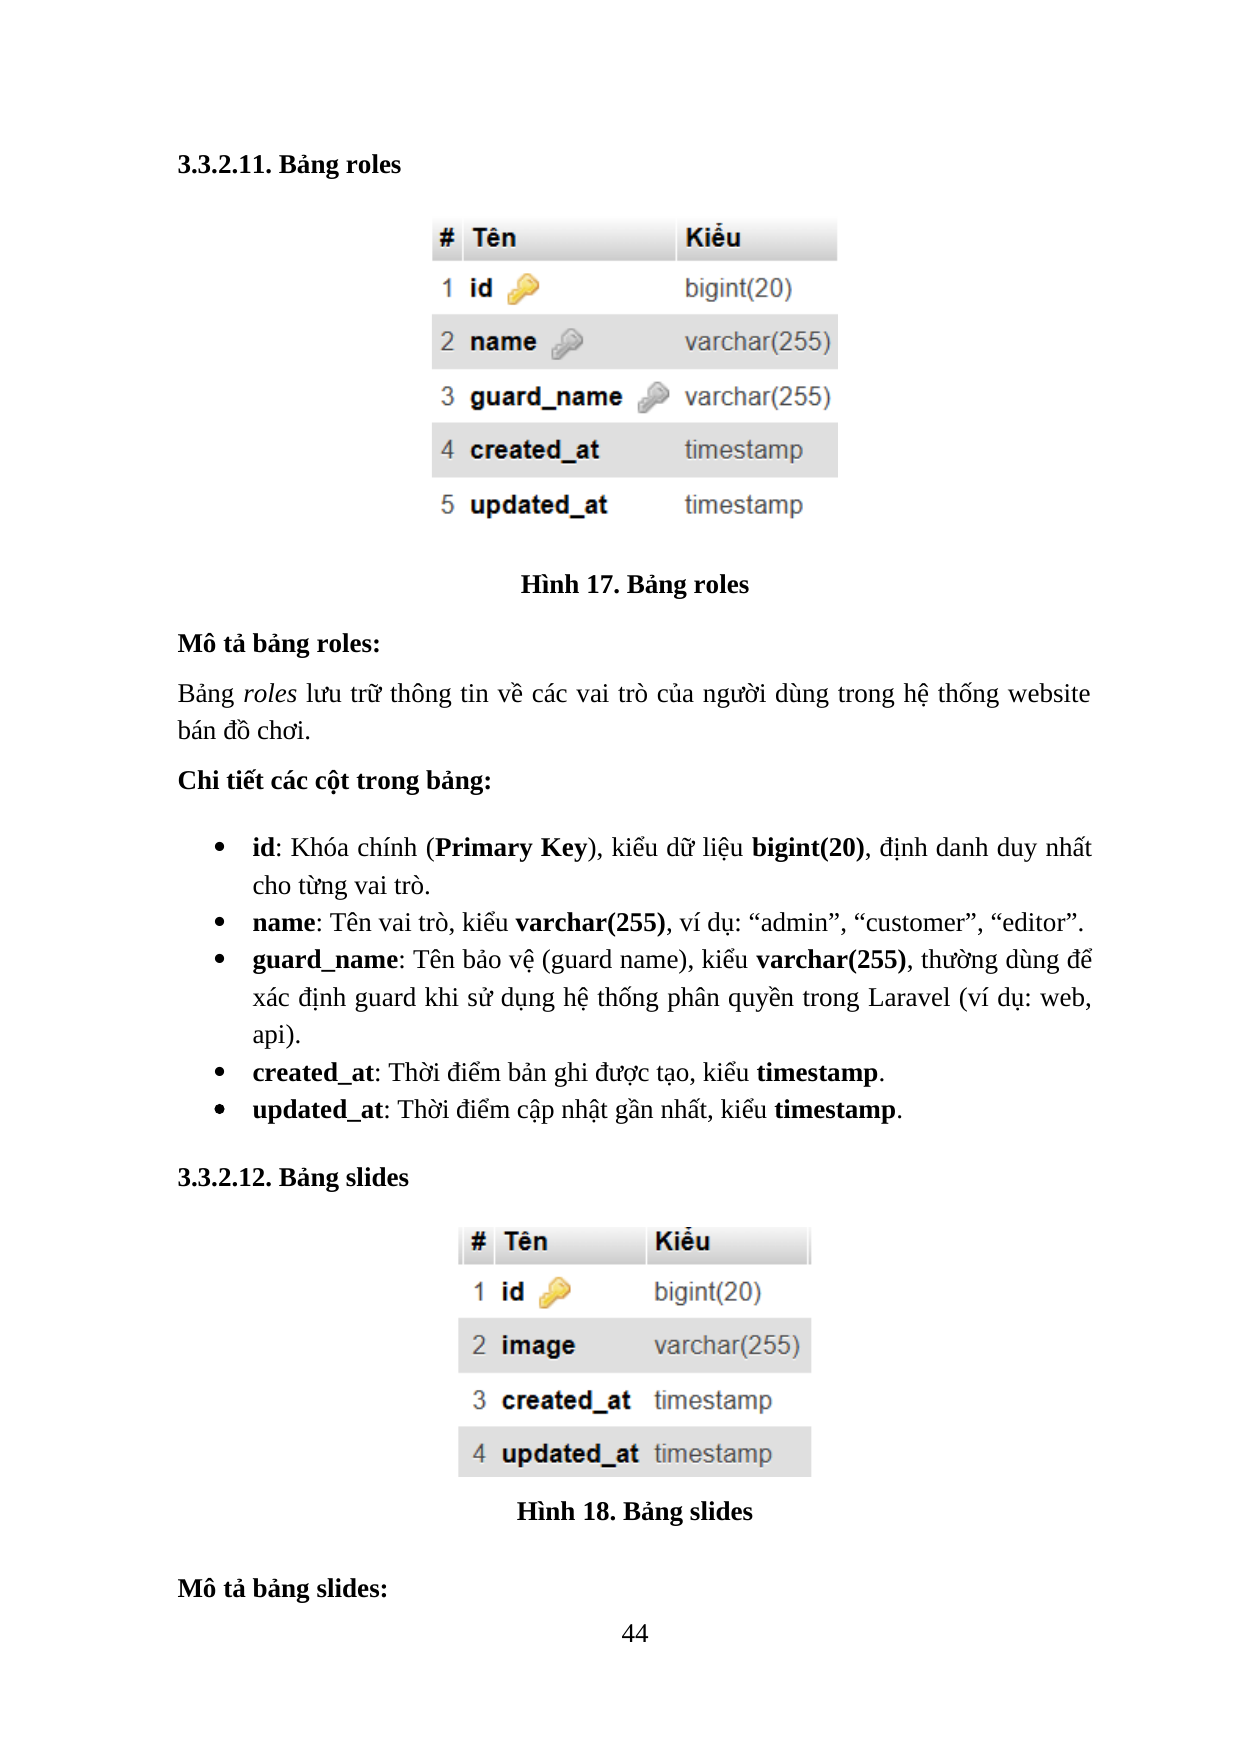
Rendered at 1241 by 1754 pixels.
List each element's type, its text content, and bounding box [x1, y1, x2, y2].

subtitle 3.3.2.12. Bảng slides [177, 1161, 1092, 1192]
text Chi tiết các cột trong bảng: [177, 764, 1092, 795]
text Bảng roles lưu trữ thông tin về các vai trò của người dùng trong hệ thống website bán đồ chơi. [177, 677, 1092, 746]
subtitle 3.3.2.11. Bảng roles [177, 148, 1092, 179]
list name: Tên vai trò, kiểu varchar(255), ví dụ: “admin”, “customer”, “editor”. [215, 906, 1092, 937]
text Hình 17. Bảng roles [177, 568, 1092, 599]
text Hình 18. Bảng slides [177, 1495, 1092, 1526]
picture [431, 215, 838, 550]
list updated_at: Thời điểm cập nhật gần nhất, kiểu timestamp. [215, 1093, 1092, 1124]
list id: Khóa chính (Primary Key), kiểu dữ liệu bigint(20), định danh duy nhất cho từng vai trò. [215, 831, 1092, 900]
text Mô tả bảng roles: [177, 627, 1092, 658]
list guard_name: Tên bảo vệ (guard name), kiểu varchar(255), thường dùng để xác định guard khi sử dụng hệ thống phân quyền trong Laravel (ví dụ: web, api). [215, 944, 1092, 1049]
picture [458, 1227, 812, 1477]
text Mô tả bảng slides: [177, 1572, 1092, 1603]
list created_at: Thời điểm bản ghi được tạo, kiểu timestamp. [215, 1056, 1092, 1087]
